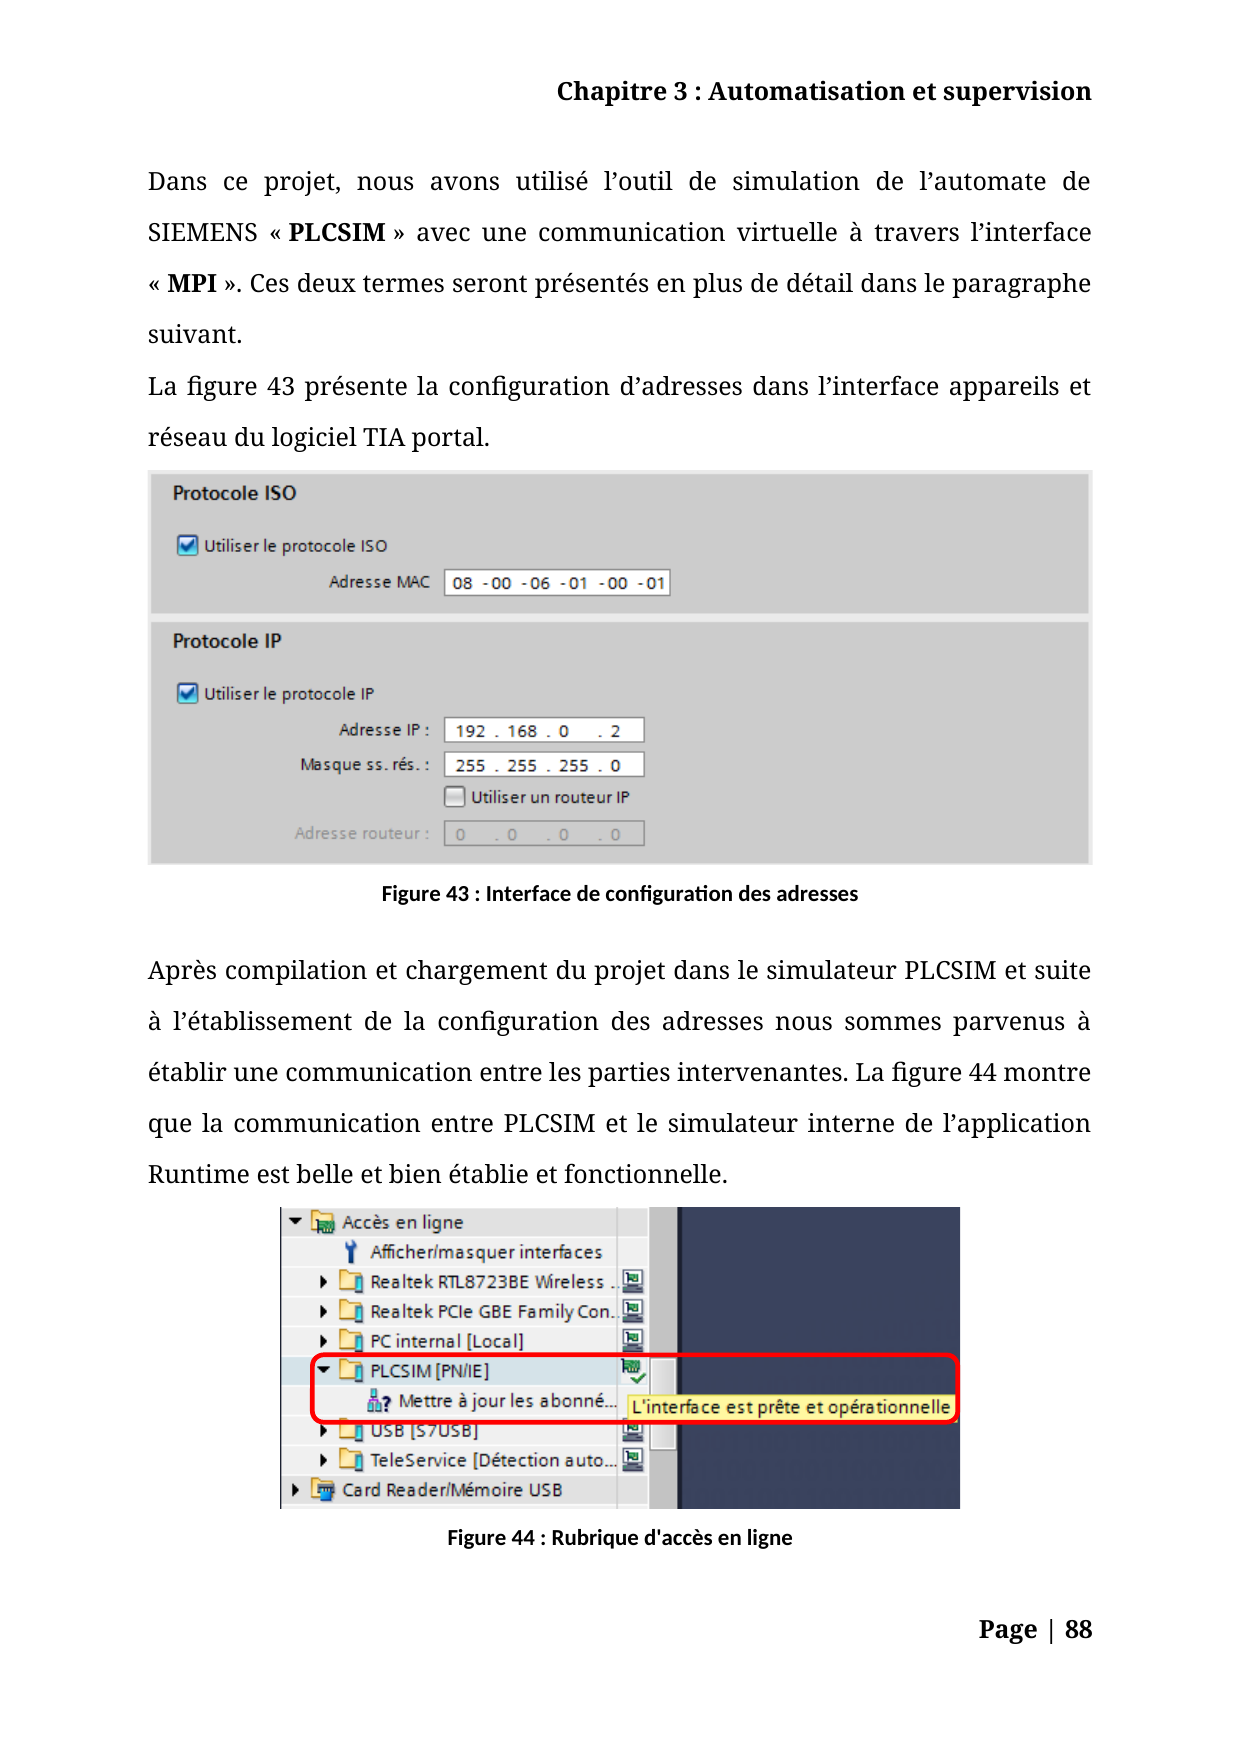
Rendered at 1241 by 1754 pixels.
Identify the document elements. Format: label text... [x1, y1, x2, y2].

picture [147, 470, 1093, 865]
picture [315, 1358, 955, 1419]
text Après compilation et chargement du projet dans le simulateur PLCSIM et suite à l’établissement de la configuration des adresses nous sommes parvenus à établir une communication entre les parties intervenantes. La figure 44 montre que la communication entre PLCSIM et le simulateur interne de l’application Runtime est belle et bien établie et fonctionnelle. [148, 952, 1092, 1191]
text Figure 44 : Rubrique d'accès en ligne [148, 1523, 1092, 1551]
text Dans ce projet, nous avons utilisé l’outil de simulation de l’automate de SIEMENS « PLCSIM » avec une communication virtuelle à travers l’interface « MPI ». Ces deux termes seront présentés en plus de détail dans le paragraphe suivant. [148, 164, 1092, 351]
text Figure 43 : Interface de configuration des adresses [148, 879, 1092, 907]
text La figure 43 présente la configuration d’adresses dans l’interface appareils et réseau du logiciel TIA portal. [148, 368, 1092, 453]
picture [280, 1207, 961, 1509]
